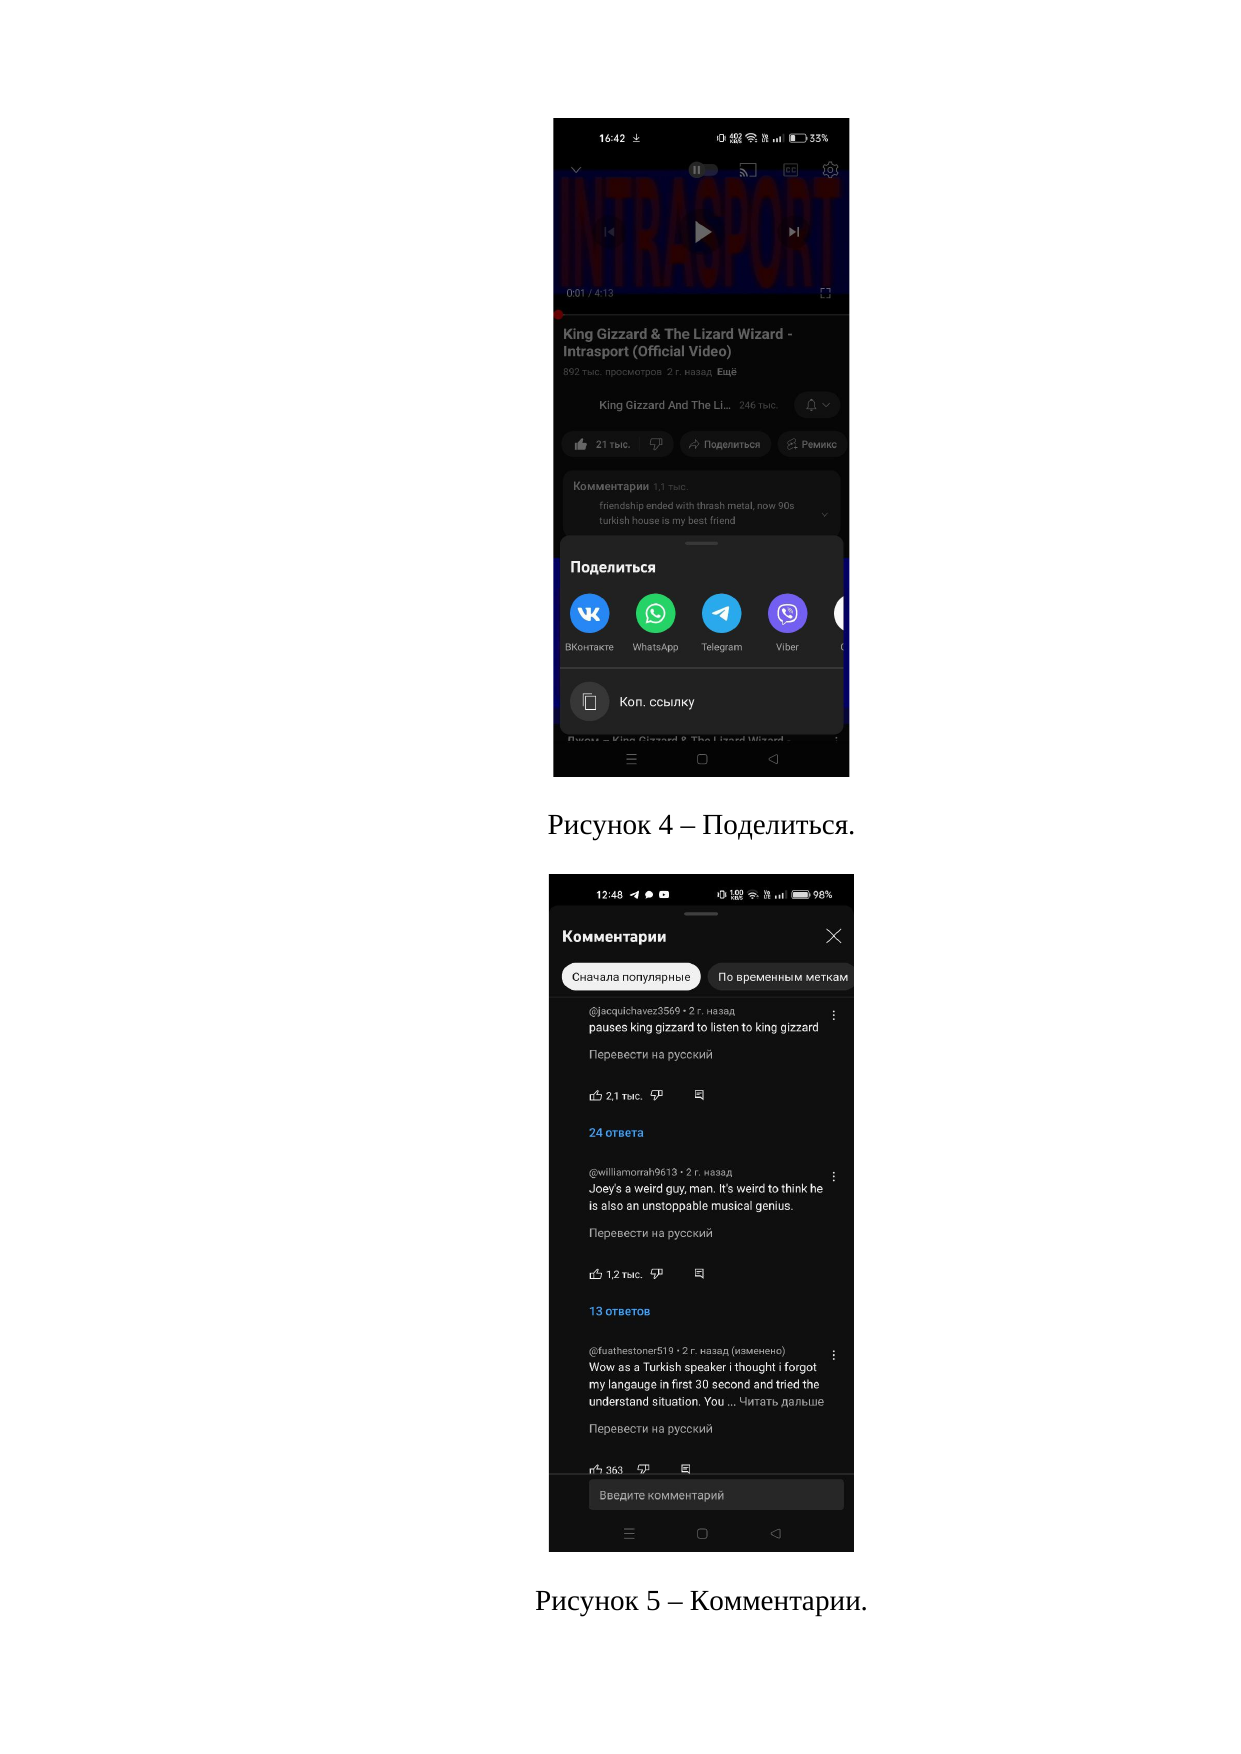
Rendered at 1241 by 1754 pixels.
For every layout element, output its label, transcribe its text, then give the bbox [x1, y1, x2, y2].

picture [548, 874, 854, 1552]
picture [553, 118, 850, 777]
text Рисунок 5 – Комментарии. [177, 1583, 1152, 1616]
text Рисунок 4 – Поделиться. [177, 807, 1152, 841]
